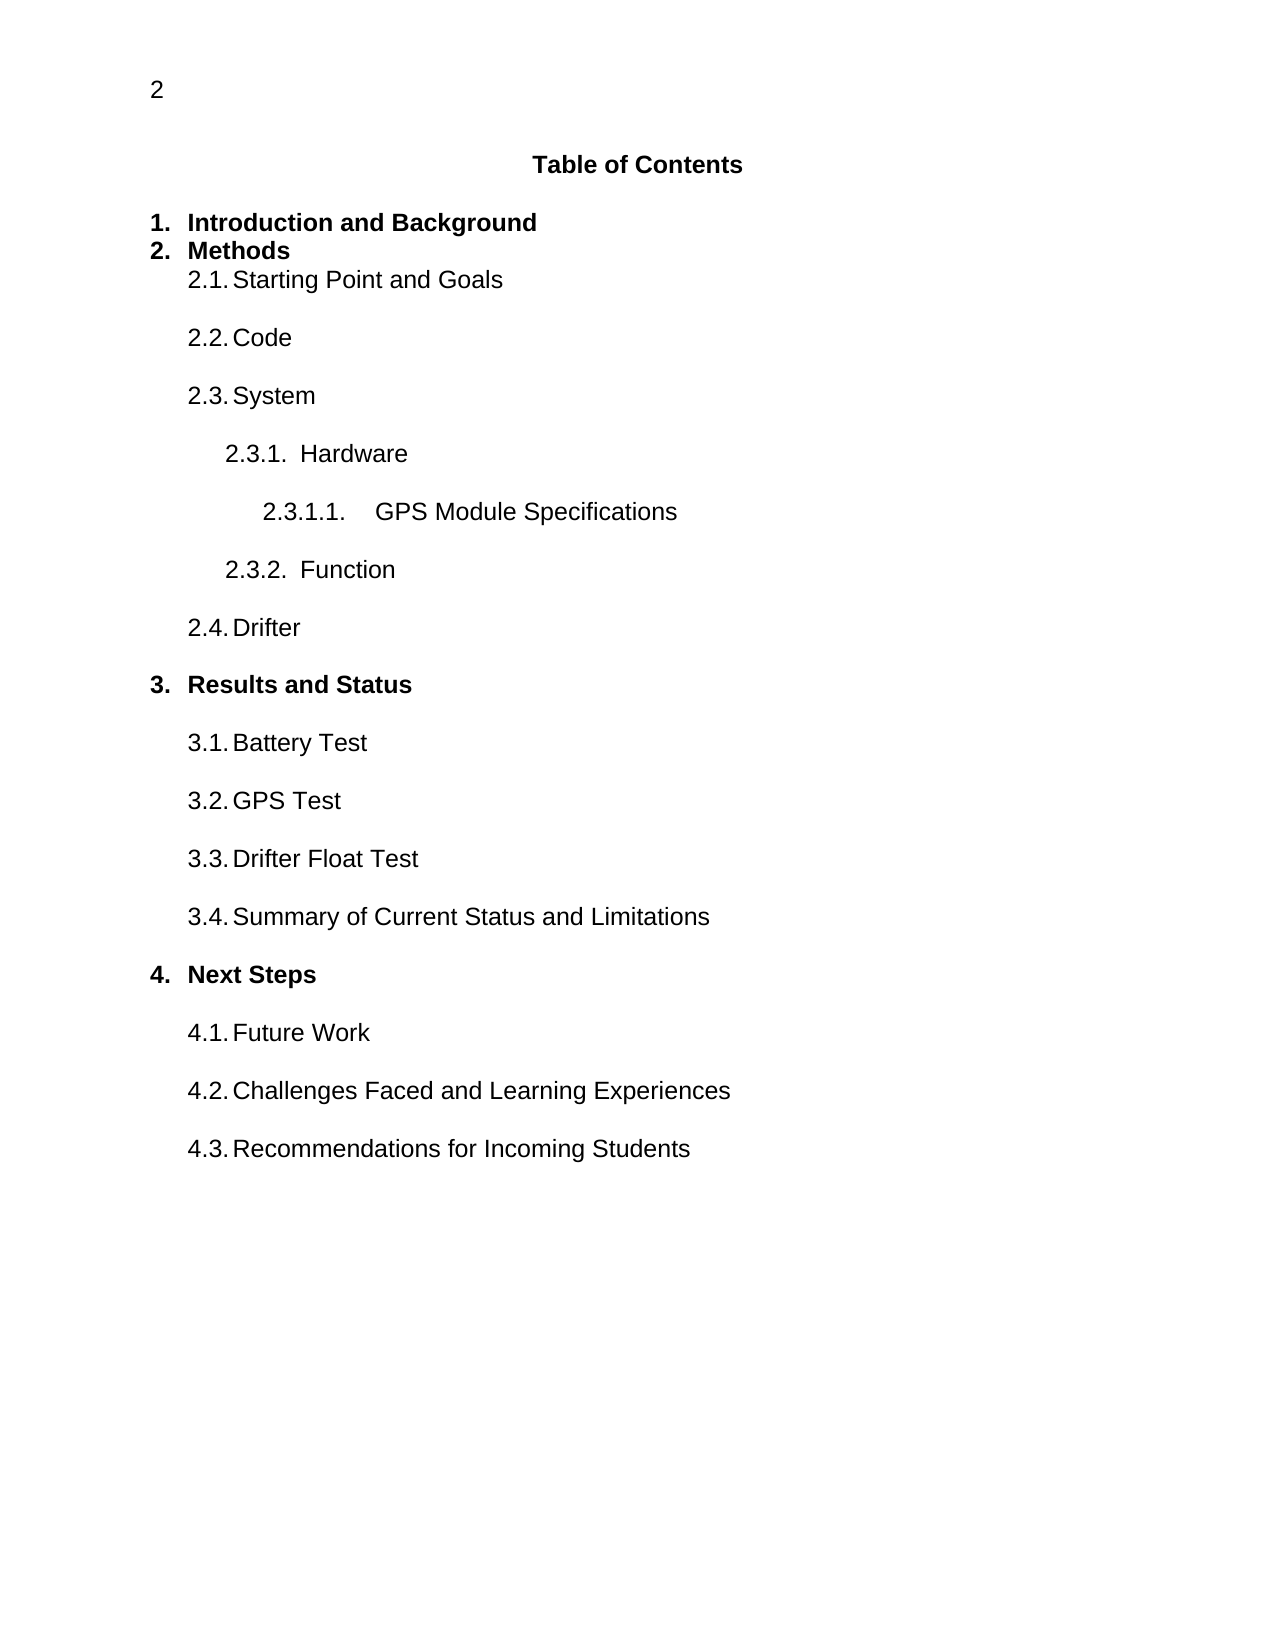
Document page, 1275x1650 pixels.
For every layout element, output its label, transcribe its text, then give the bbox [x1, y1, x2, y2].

list Summary of Current Status and Limitations [187, 902, 1125, 931]
list Code [187, 323, 1125, 352]
list GPS Module Specifications [262, 497, 1125, 525]
list Future Work [187, 1018, 1125, 1047]
list Results and Status [150, 670, 1125, 699]
list Challenges Faced and Learning Experiences [187, 1076, 1125, 1104]
text Table of Contents [150, 150, 1125, 179]
list System [187, 381, 1125, 409]
list Starting Point and Goals [187, 265, 1125, 294]
list Next Steps [150, 960, 1125, 989]
list Introduction and Background [150, 207, 1125, 236]
list Hardware [225, 439, 1125, 467]
list Battery Test [187, 728, 1125, 757]
list GPS Test [187, 786, 1125, 815]
list Methods [150, 236, 1125, 265]
list Drifter [187, 612, 1125, 641]
list Drifter Float Test [187, 844, 1125, 873]
list Function [225, 554, 1125, 583]
list Recommendations for Incoming Students [187, 1134, 1125, 1162]
